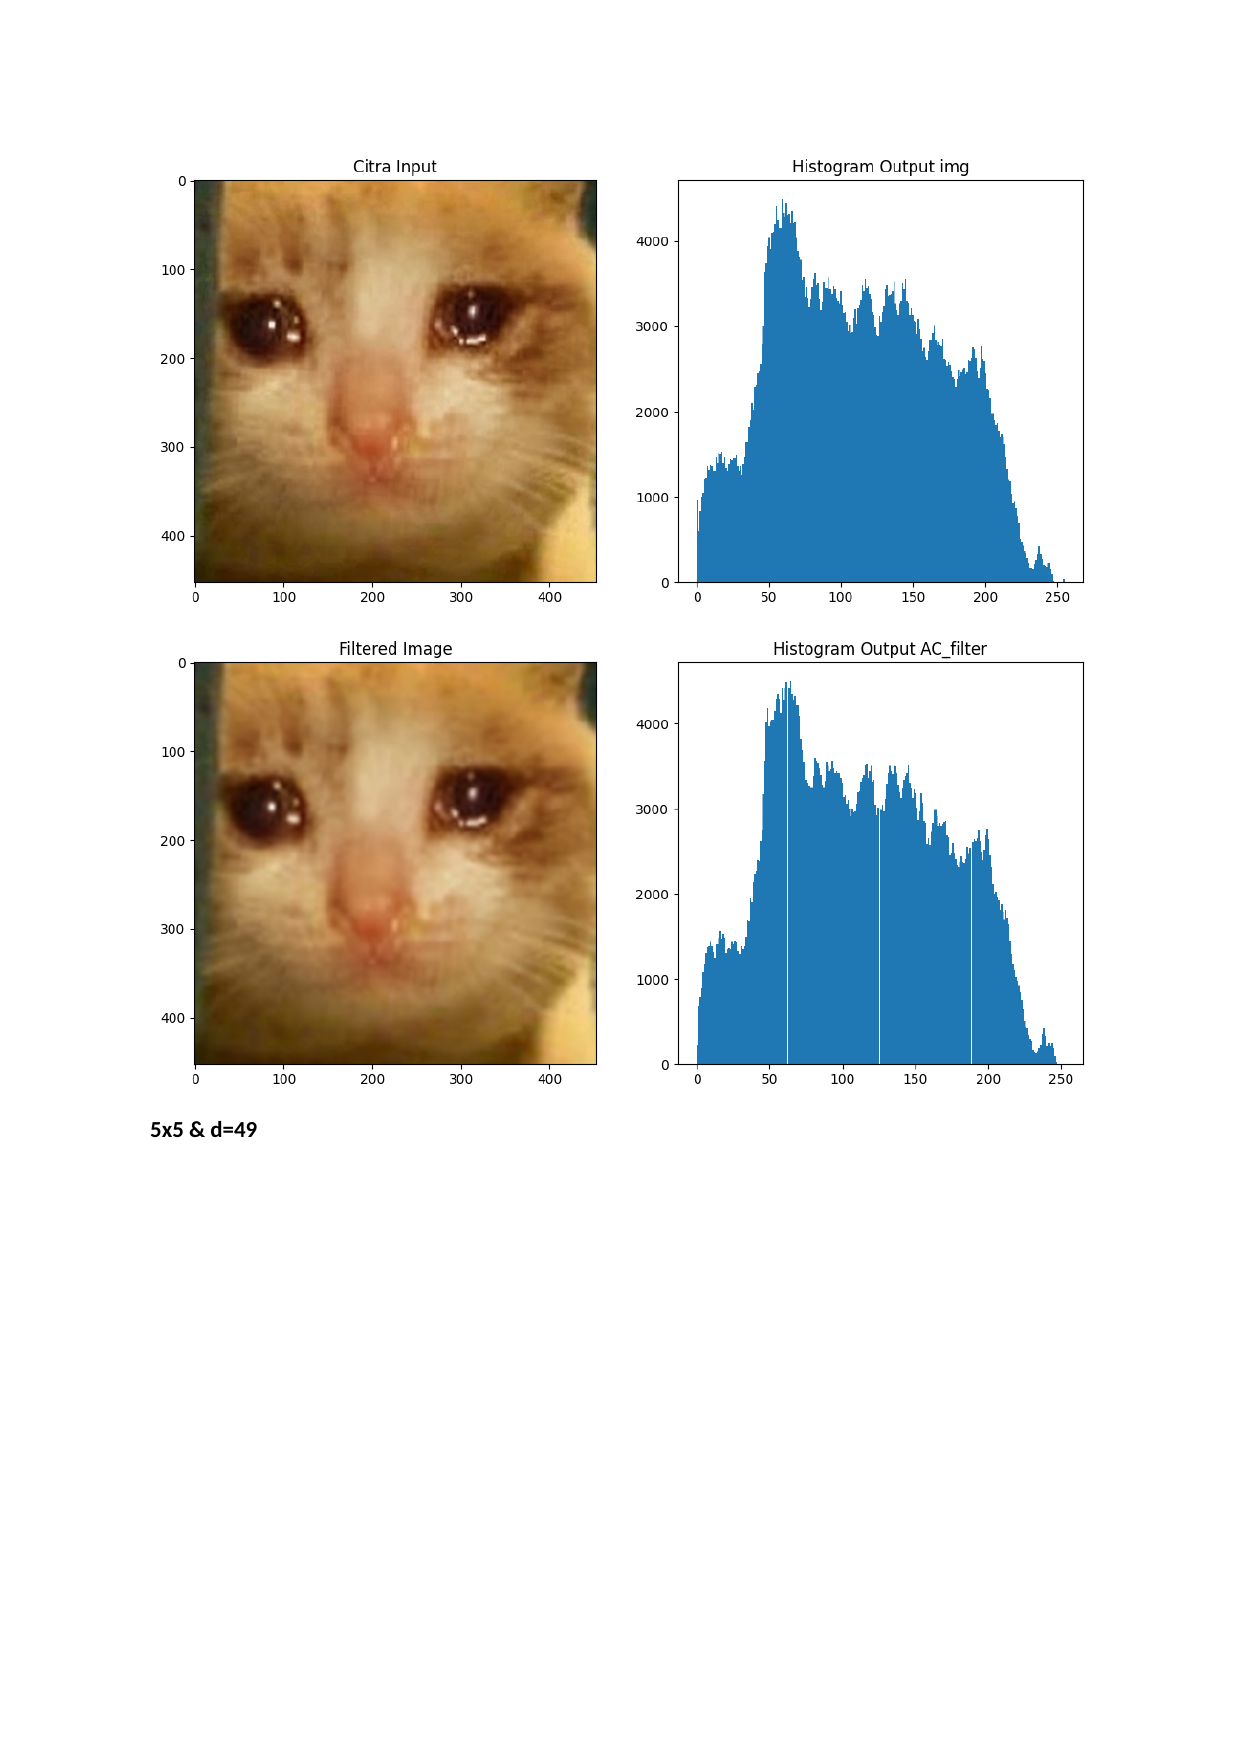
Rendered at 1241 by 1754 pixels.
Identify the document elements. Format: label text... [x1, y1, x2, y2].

text 5x5 & d=49 [150, 1115, 1090, 1143]
picture [150, 150, 1091, 1096]
